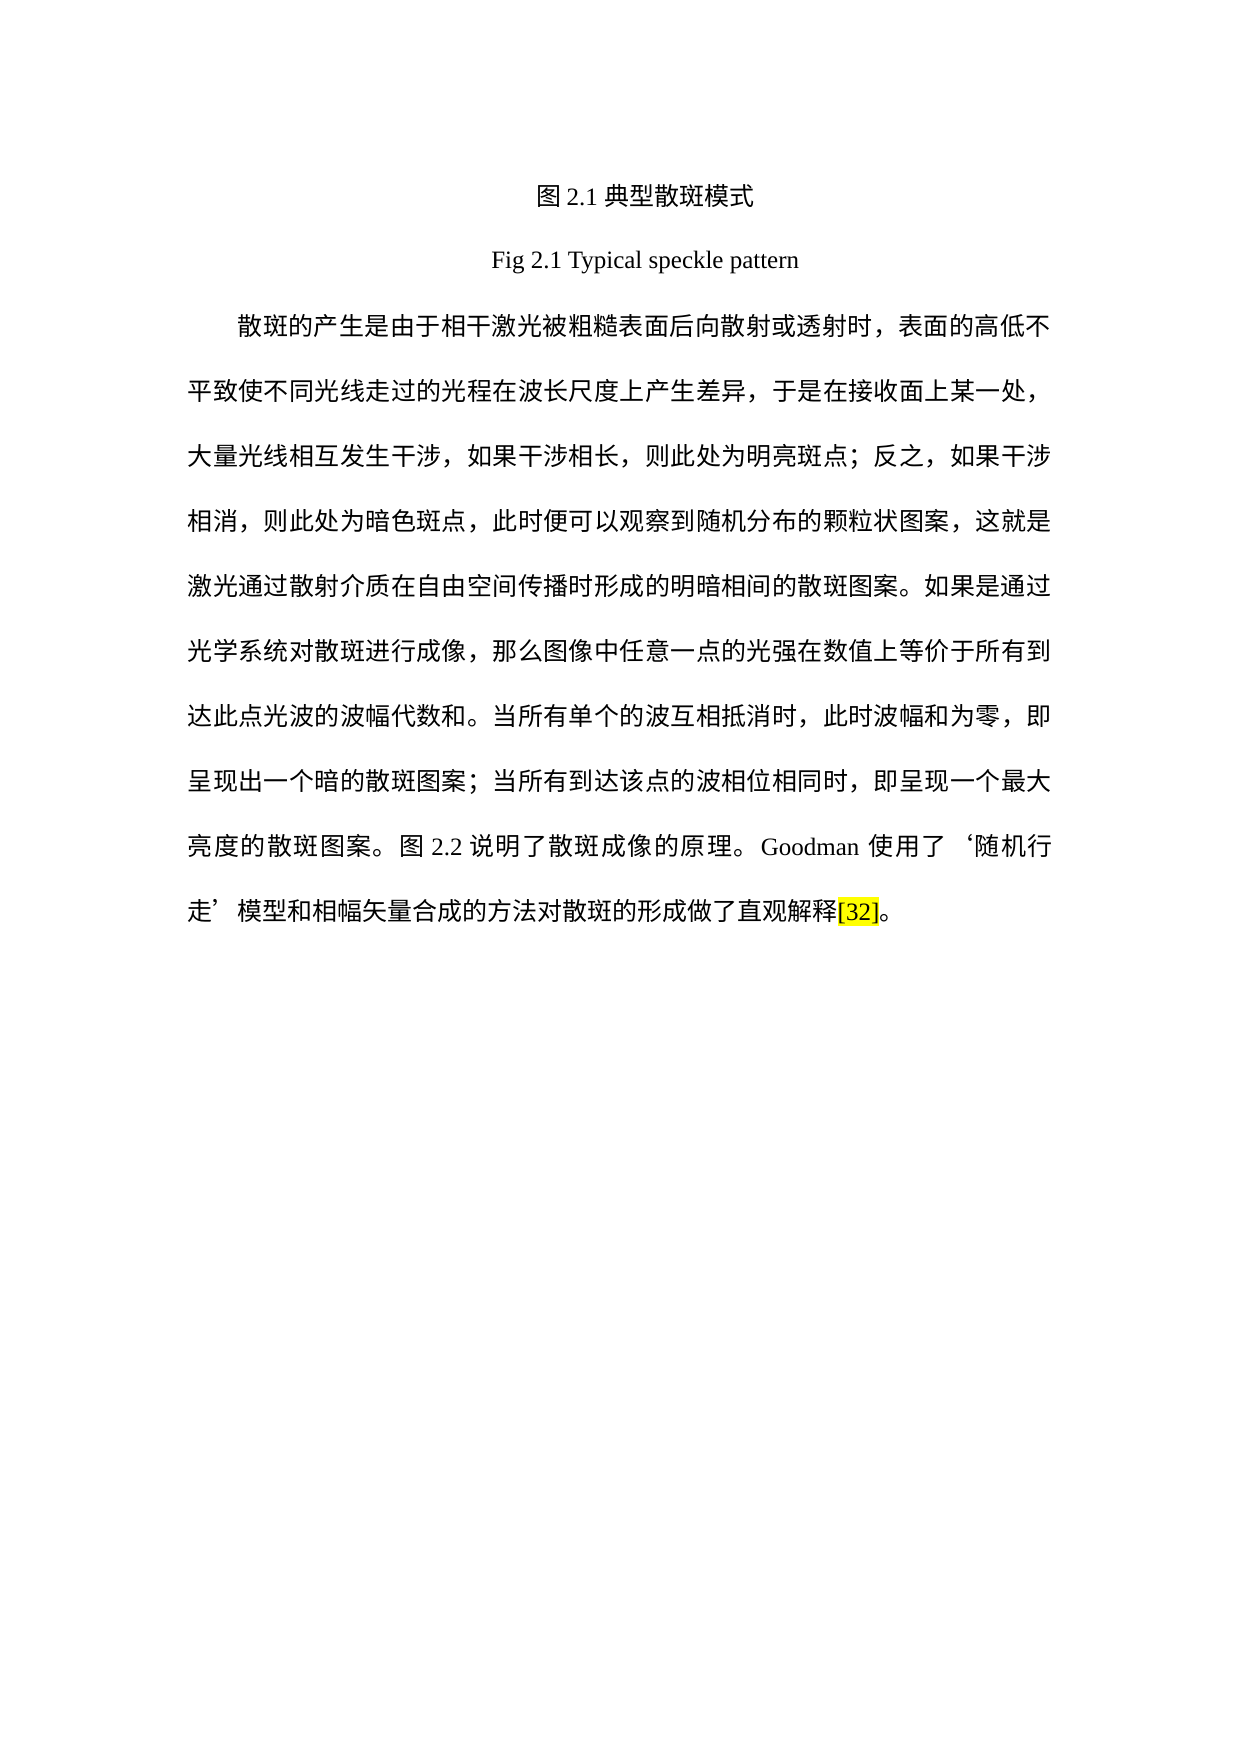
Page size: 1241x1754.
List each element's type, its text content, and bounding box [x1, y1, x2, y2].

text Fig 2.1 Typical speckle pattern [187, 243, 1053, 276]
text 散斑的产生是由于相干激光被粗糙表面后向散射或透射时，表面的高低不平致使不同光线走过的光程在波长尺度上产生差异，于是在接收面上某一处，大量光线相互发生干涉，如果干涉相长，则此处为明亮斑点；反之，如果干涉相消，则此处为暗色斑点，此时便可以观察到随机分布的颗粒状图案，这就是激光通过散射介质在自由空间传播时形成的明暗相间的散斑图案。如果是通过光学系统对散斑进行成像，那么图像中任意一点的光强在数值上等价于所有到达此点光波的波幅代数和。当所有单个的波互相抵消时，此时波幅和为零，即呈现出一个暗的散斑图案；当所有到达该点的波相位相同时，即呈现一个最大亮度的散斑图案。图2.2说明了散斑成像的原理。Goodman 使用了‘随机行走’模型和相幅矢量合成的方法对散斑的形成做了直观解释[32]。 [187, 292, 1053, 942]
text 图2.1 典型散斑模式 [187, 162, 1053, 227]
